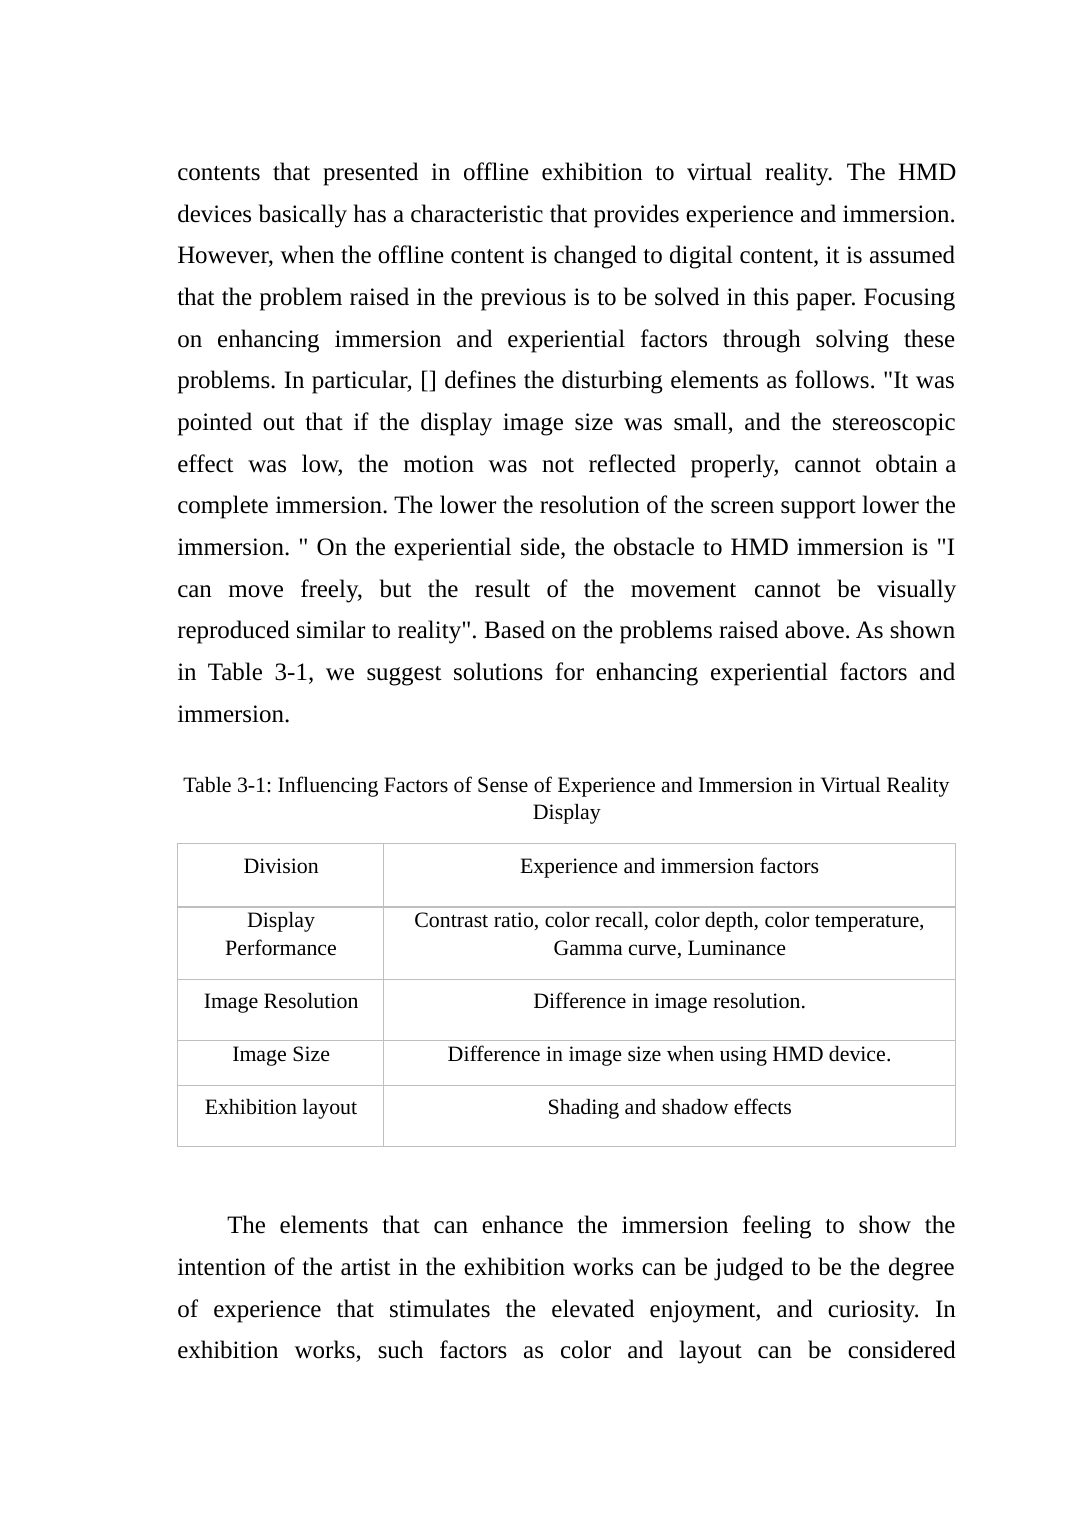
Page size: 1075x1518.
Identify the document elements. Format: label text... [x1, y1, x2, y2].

table_cell Exhibition layout [178, 1086, 383, 1146]
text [177, 147, 956, 730]
table_cell Contrast ratio, color recall, color depth, color temperature, Gamma curve, Luminance [384, 908, 955, 978]
table_header Division [178, 844, 383, 906]
table_cell Display Performance [178, 908, 383, 978]
table_cell Image Size [178, 1041, 383, 1085]
table_cell Difference in image resolution. [384, 980, 955, 1040]
table_cell Image Resolution [178, 980, 383, 1040]
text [177, 1201, 956, 1367]
table_header Experience and immersion factors [384, 844, 955, 906]
table_cell Difference in image size when using HMD device. [384, 1041, 955, 1085]
table_cell Shading and shadow effects [384, 1086, 955, 1146]
text Table 3-1: Influencing Factors of Sense of Experience and Immersion in Virtual Reality Display [177, 772, 956, 824]
